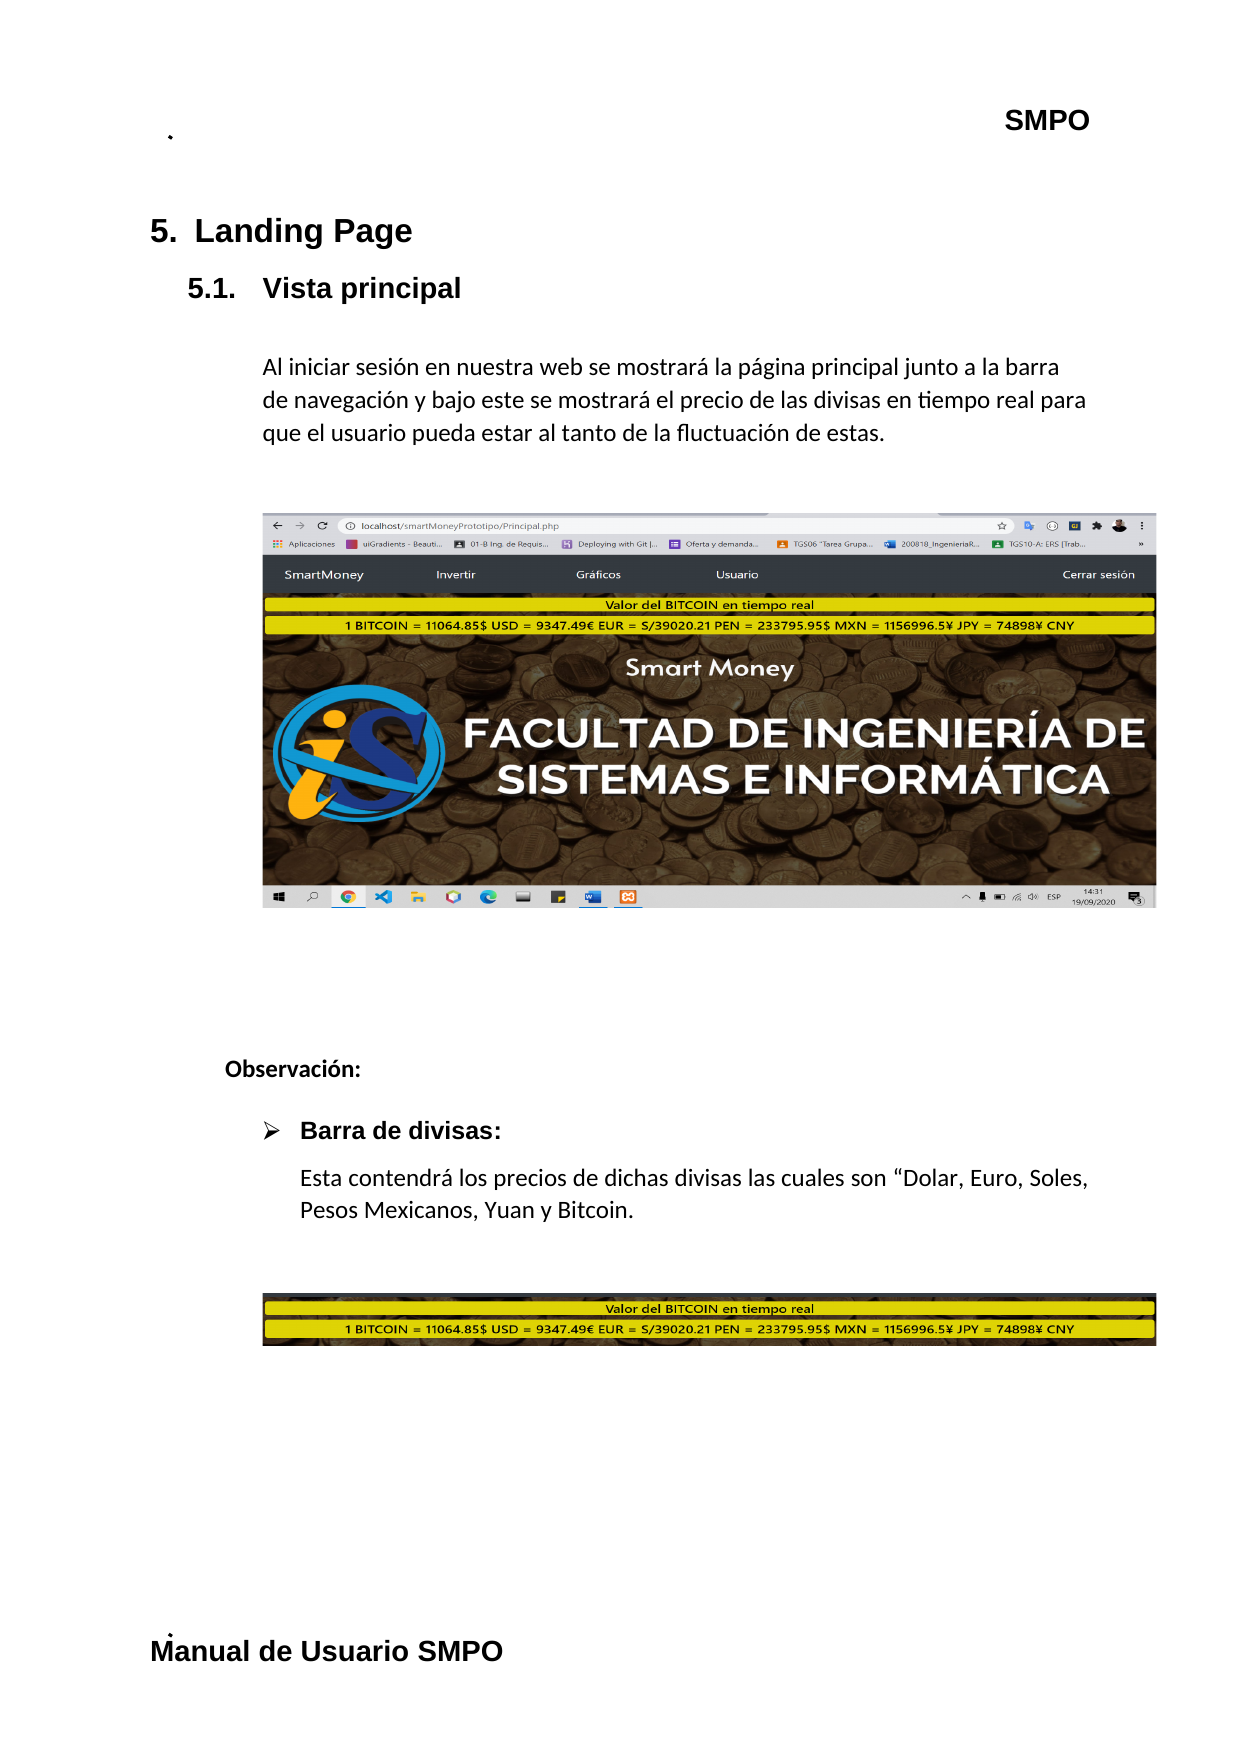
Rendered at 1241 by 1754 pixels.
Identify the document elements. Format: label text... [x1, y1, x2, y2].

text Esta contendrá los precios de dichas divisas las cuales son “Dolar, Euro, Soles, Pesos Mexicanos, Yuan y Bitcoin. [300, 1162, 1090, 1225]
list Barra de divisas: [262, 1103, 1090, 1154]
text Al iniciar sesión en nuestra web se mostrará la página principal junto a la barra de navegación y bajo este se mostrará el precio de las divisas en tiempo real para que el usuario pueda estar al tanto de la fluctuación de estas. [262, 351, 1090, 447]
subtitle Vista principal [187, 271, 1090, 304]
text Observación: [150, 1053, 1090, 1084]
picture [262, 1293, 1157, 1346]
subtitle Landing Page [150, 211, 1090, 250]
picture [262, 513, 1157, 908]
